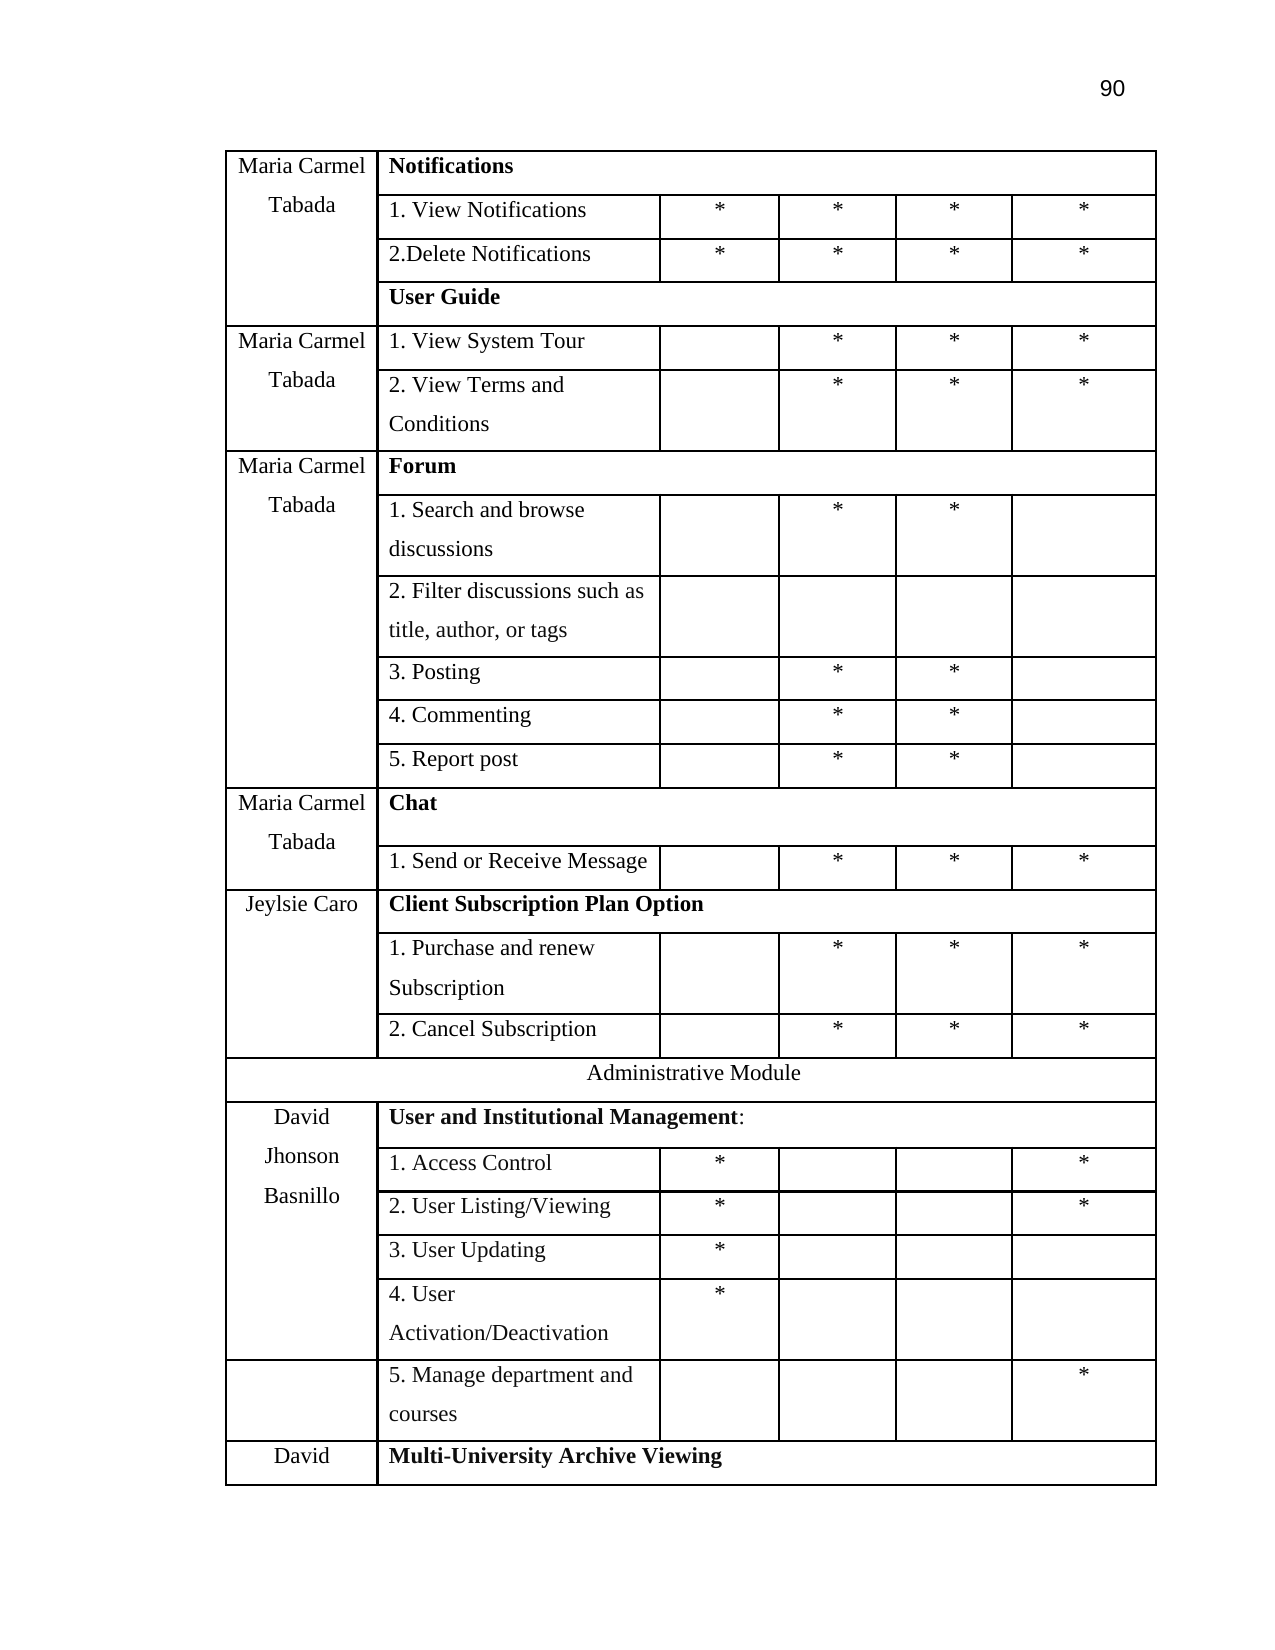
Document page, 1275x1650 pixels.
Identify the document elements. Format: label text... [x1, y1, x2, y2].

table_cell * [661, 1236, 778, 1278]
table_cell 2. User Listing/Viewing [379, 1193, 659, 1234]
table_cell [661, 327, 778, 369]
table_cell * [897, 658, 1011, 699]
table_cell * [780, 847, 895, 888]
table_cell * [780, 934, 895, 1013]
table_cell Forum [379, 452, 1155, 493]
table_cell 2. Filter discussions such as title, author, or tags [379, 577, 659, 656]
table_cell Notifications [379, 152, 1155, 194]
table_cell 4. User Activation/Deactivation [379, 1280, 659, 1359]
table_cell Multi-University Archive Viewing [379, 1442, 1155, 1484]
table_cell [661, 496, 778, 574]
table_cell * [661, 196, 778, 237]
table_cell * [897, 496, 1011, 574]
table_cell * [897, 745, 1011, 787]
table_cell * [1013, 327, 1155, 369]
table_cell * [780, 196, 895, 237]
table_cell 1. Search and browse discussions [379, 496, 659, 574]
table_cell Maria Carmel Tabada [227, 789, 376, 888]
table_cell * [780, 701, 895, 743]
table_cell 1. View System Tour [379, 327, 659, 369]
table_cell David Jhonson Basnillo [227, 1103, 376, 1359]
table_cell 3. Posting [379, 658, 659, 699]
table_cell [897, 1361, 1011, 1440]
table_cell [897, 577, 1011, 656]
table_cell [897, 1193, 1011, 1234]
table_cell [661, 658, 778, 699]
table_cell [1013, 496, 1155, 574]
table_cell * [1013, 1361, 1155, 1440]
table_cell [661, 934, 778, 1013]
table_cell [1013, 658, 1155, 699]
table_cell [661, 577, 778, 656]
table_cell [661, 745, 778, 787]
table_cell * [661, 1193, 778, 1234]
table_cell * [1013, 934, 1155, 1013]
table_cell * [780, 327, 895, 369]
table_cell * [1013, 240, 1155, 281]
table_cell * [897, 934, 1011, 1013]
table_cell 1. Send or Receive Message [379, 847, 659, 888]
table_cell 4. Commenting [379, 701, 659, 743]
table_cell 2.Delete Notifications [379, 240, 659, 281]
table_cell * [1013, 371, 1155, 450]
table_cell [661, 1015, 778, 1057]
table_cell [780, 1361, 895, 1440]
table_cell [897, 1236, 1011, 1278]
table_cell Chat [379, 789, 1155, 845]
table_cell [1013, 745, 1155, 787]
table_cell * [780, 1015, 895, 1057]
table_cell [227, 1442, 376, 1484]
table_cell * [897, 196, 1011, 237]
table_cell Maria Carmel Tabada [227, 452, 376, 787]
table_cell 3. User Updating [379, 1236, 659, 1278]
table_cell [227, 1361, 376, 1440]
table_cell [780, 1149, 895, 1190]
table_cell User and Institutional Management: [379, 1103, 1155, 1147]
table_cell [780, 1280, 895, 1359]
table_cell * [780, 371, 895, 450]
table_cell [780, 577, 895, 656]
table_cell * [780, 496, 895, 574]
table_cell [661, 701, 778, 743]
table_cell * [780, 658, 895, 699]
table_cell * [1013, 196, 1155, 237]
table_cell [897, 1149, 1011, 1190]
table_cell Maria Carmel Tabada [227, 327, 376, 450]
table_cell * [897, 371, 1011, 450]
table_cell [661, 371, 778, 450]
table_cell Administrative Module [227, 1059, 1155, 1101]
table_cell * [1013, 1193, 1155, 1234]
table_cell * [897, 701, 1011, 743]
table_cell [897, 1280, 1011, 1359]
table_cell * [780, 745, 895, 787]
table_cell User Guide [379, 283, 1155, 325]
table_cell [1013, 701, 1155, 743]
table_cell [1013, 1280, 1155, 1359]
table_cell * [1013, 1149, 1155, 1190]
table_cell * [661, 240, 778, 281]
table_cell 5. Report post [379, 745, 659, 787]
table_cell [661, 1361, 778, 1440]
table_cell * [897, 847, 1011, 888]
table_cell * [1013, 847, 1155, 888]
table_cell 1. Purchase and renew Subscription [379, 934, 659, 1013]
table_cell * [897, 240, 1011, 281]
table_cell [1013, 1236, 1155, 1278]
table_cell 2. View Terms and Conditions [379, 371, 659, 450]
table_cell [780, 1236, 895, 1278]
table_cell [780, 1193, 895, 1234]
table_cell * [780, 240, 895, 281]
table_cell Client Subscription Plan Option [379, 891, 1155, 932]
table_cell 2. Cancel Subscription [379, 1015, 659, 1057]
table_cell * [661, 1280, 778, 1359]
table_cell * [897, 327, 1011, 369]
table_cell 5. Manage department and courses [379, 1361, 659, 1440]
table_cell [661, 847, 778, 888]
table_cell 1. Access Control [379, 1149, 659, 1190]
table_cell * [661, 1149, 778, 1190]
table_cell Jeylsie Caro [227, 891, 376, 1057]
table_cell Maria Carmel Tabada [227, 152, 376, 325]
table_cell 1. View Notifications [379, 196, 659, 237]
table_cell * [1013, 1015, 1155, 1057]
table_cell [1013, 577, 1155, 656]
table_cell * [897, 1015, 1011, 1057]
